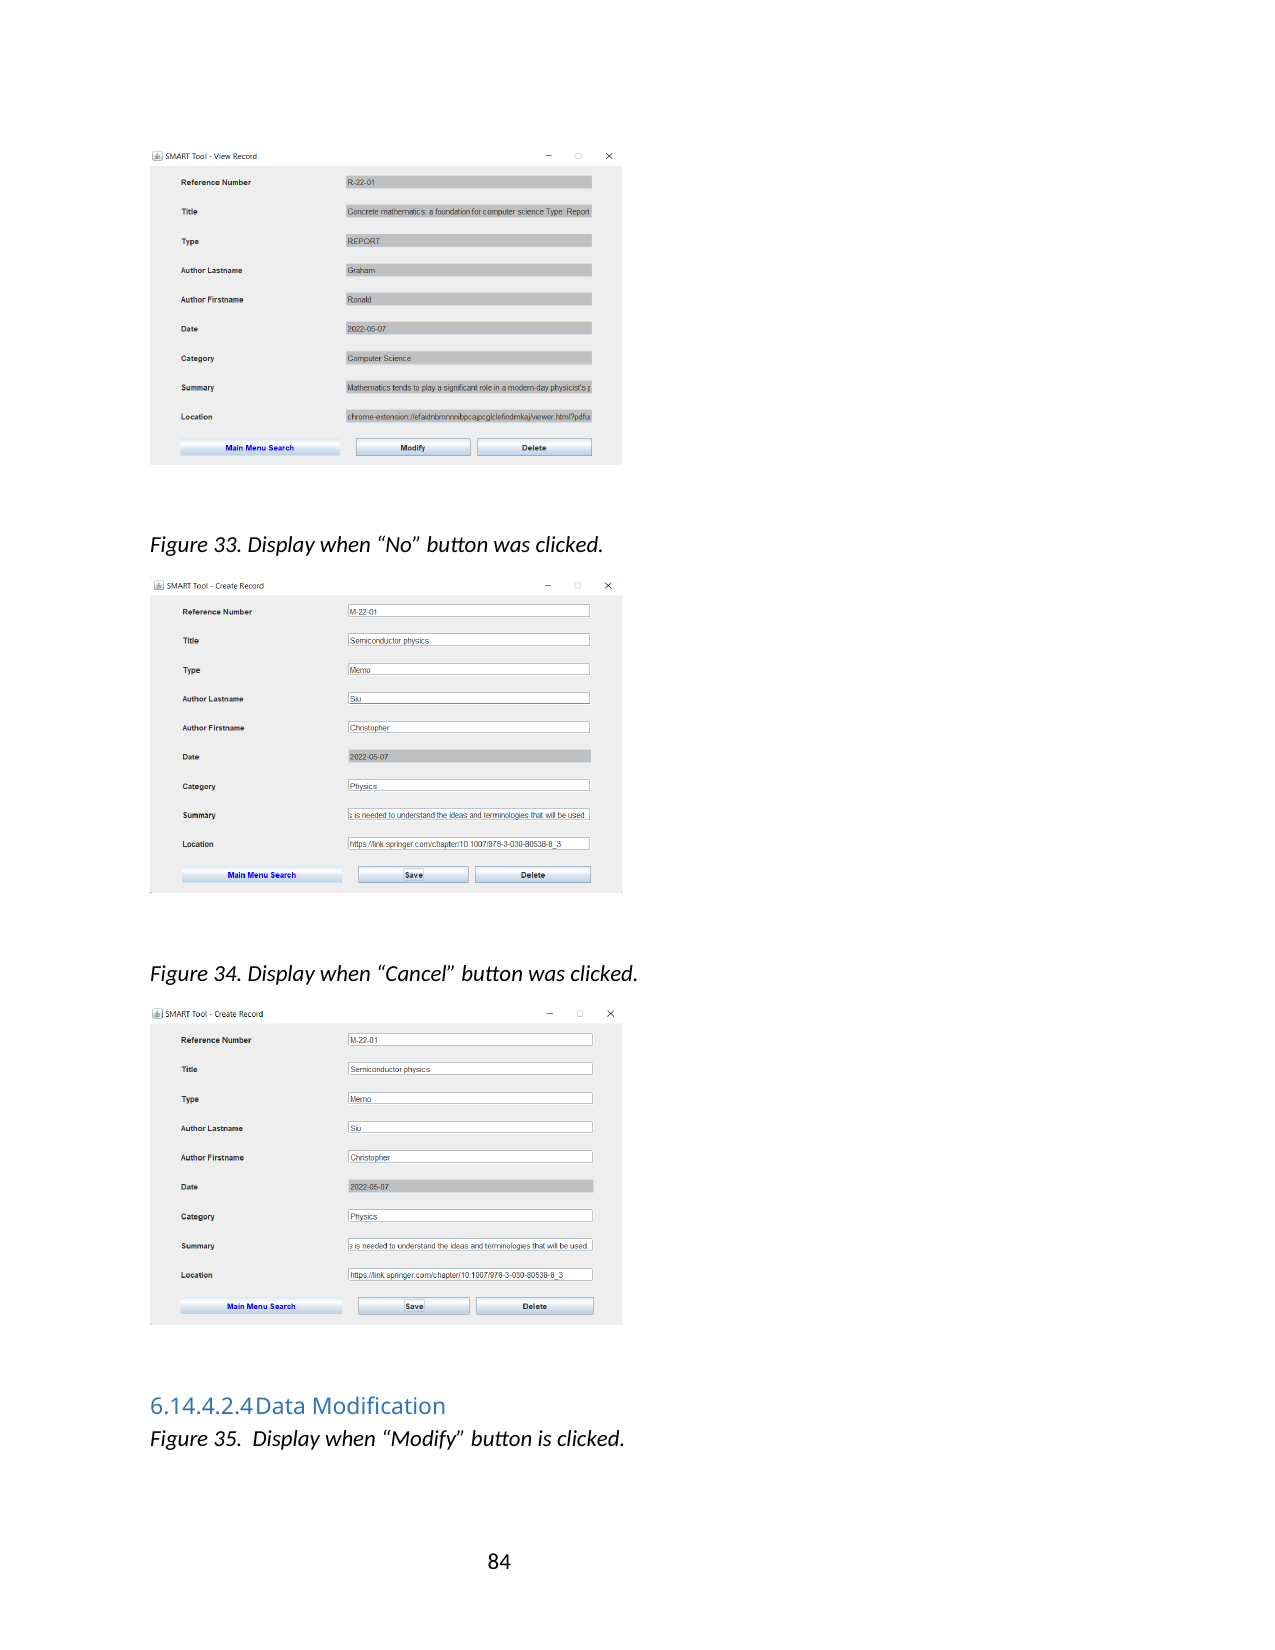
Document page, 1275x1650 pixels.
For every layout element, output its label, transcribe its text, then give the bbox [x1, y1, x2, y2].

text Figure 33. Display when “No” button was clicked. [150, 531, 1125, 558]
subtitle Data Modification [150, 1390, 1125, 1422]
picture [150, 150, 623, 465]
picture [150, 577, 623, 893]
text Figure 35. Display when “Modify” button is clicked. [150, 1424, 1125, 1452]
picture [150, 1005, 623, 1325]
text Figure 34. Display when “Cancel” button was clicked. [150, 959, 1125, 987]
